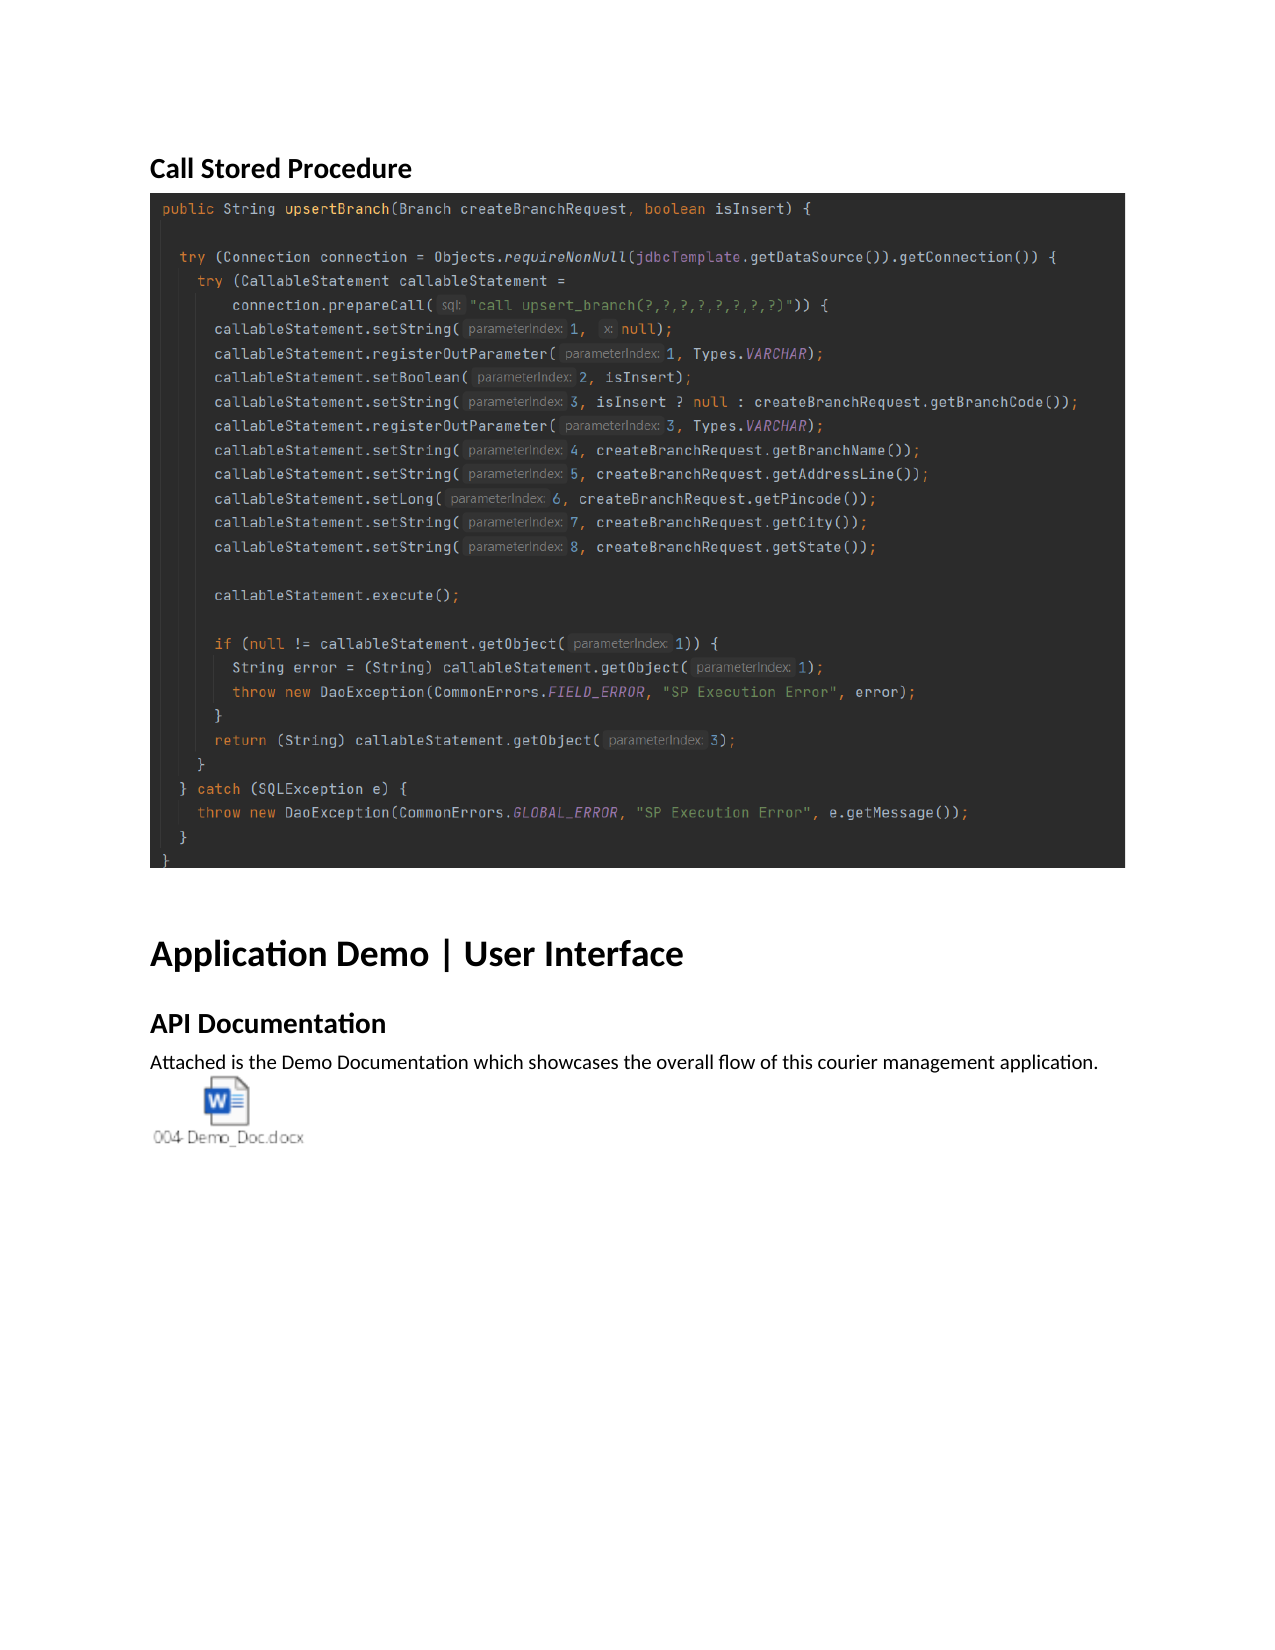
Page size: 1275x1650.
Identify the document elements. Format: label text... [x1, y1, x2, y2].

picture [150, 193, 1125, 868]
subtitle Application Demo | User Interface [150, 930, 1125, 976]
subtitle Call Stored Procedure [150, 150, 1125, 186]
subtitle API Documentation [150, 1005, 1125, 1041]
text Attached is the Demo Documentation which showcases the overall flow of this courier management application. [150, 1049, 1125, 1074]
